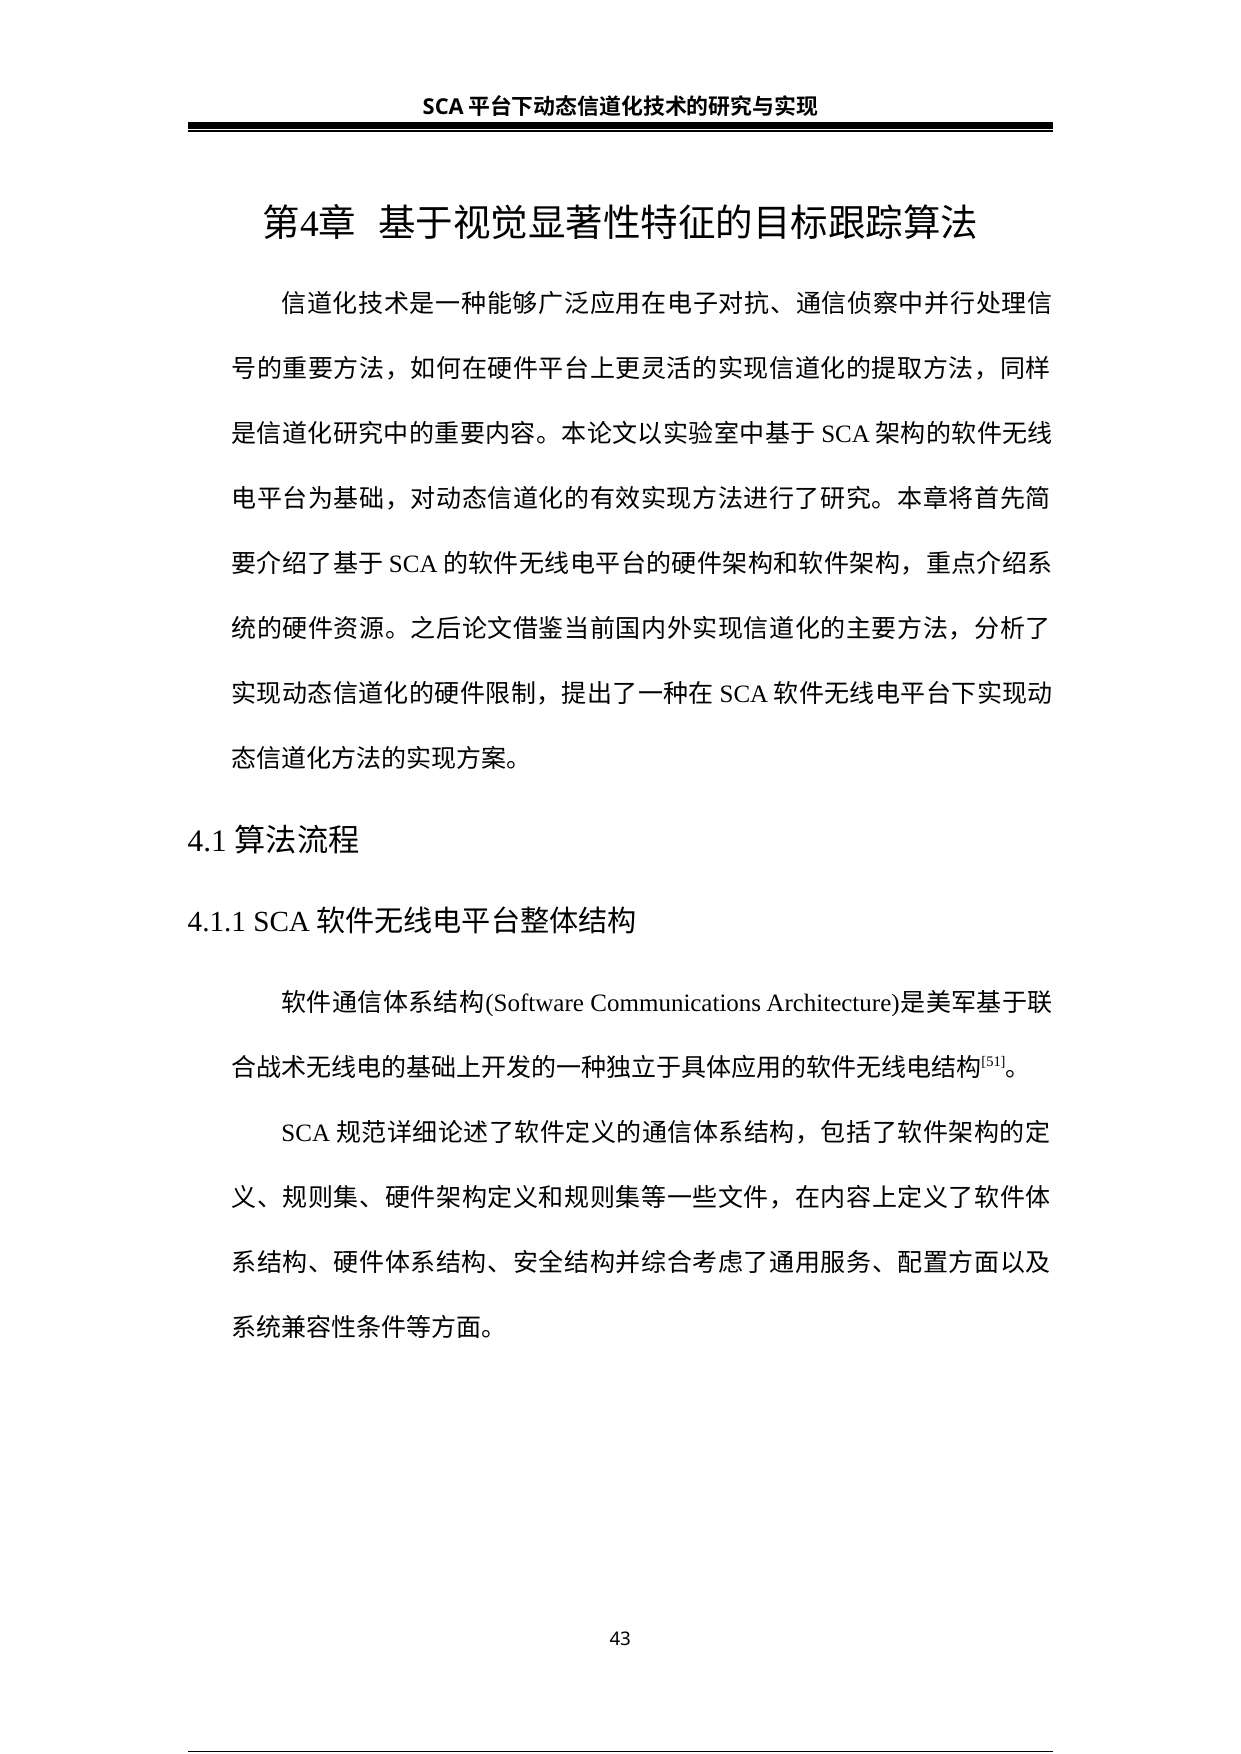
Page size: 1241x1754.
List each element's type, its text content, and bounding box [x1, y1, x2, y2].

text 信道化技术是一种能够广泛应用在电子对抗、通信侦察中并行处理信号的重要方法，如何在硬件平台上更灵活的实现信道化的提取方法，同样是信道化研究中的重要内容。本论文以实验室中基于SCA架构的软件无线电平台为基础，对动态信道化的有效实现方法进行了研究。本章将首先简要介绍了基于SCA的软件无线电平台的硬件架构和软件架构，重点介绍系统的硬件资源。之后论文借鉴当前国内外实现信道化的主要方法，分析了实现动态信道化的硬件限制，提出了一种在SCA软件无线电平台下实现动态信道化方法的实现方案。 [231, 269, 1053, 789]
text SCA 规范详细论述了软件定义的通信体系结构，包括了软件架构的定义、规则集、硬件架构定义和规则集等一些文件，在内容上定义了软件体系结构、硬件体系结构、安全结构并综合考虑了通用服务、配置方面以及系统兼容性条件等方面。 [231, 1098, 1053, 1358]
subtitle 4.1 算法流程 [187, 805, 1053, 870]
text 软件通信体系结构(Software Communications Architecture)是美军基于联合战术无线电的基础上开发的一种独立于具体应用的软件无线电结构[51]。 [231, 968, 1053, 1098]
subtitle 4.1.1 SCA软件无线电平台整体结构 [187, 887, 1053, 952]
subtitle 基于视觉显著性特征的目标跟踪算法 [187, 188, 1053, 253]
